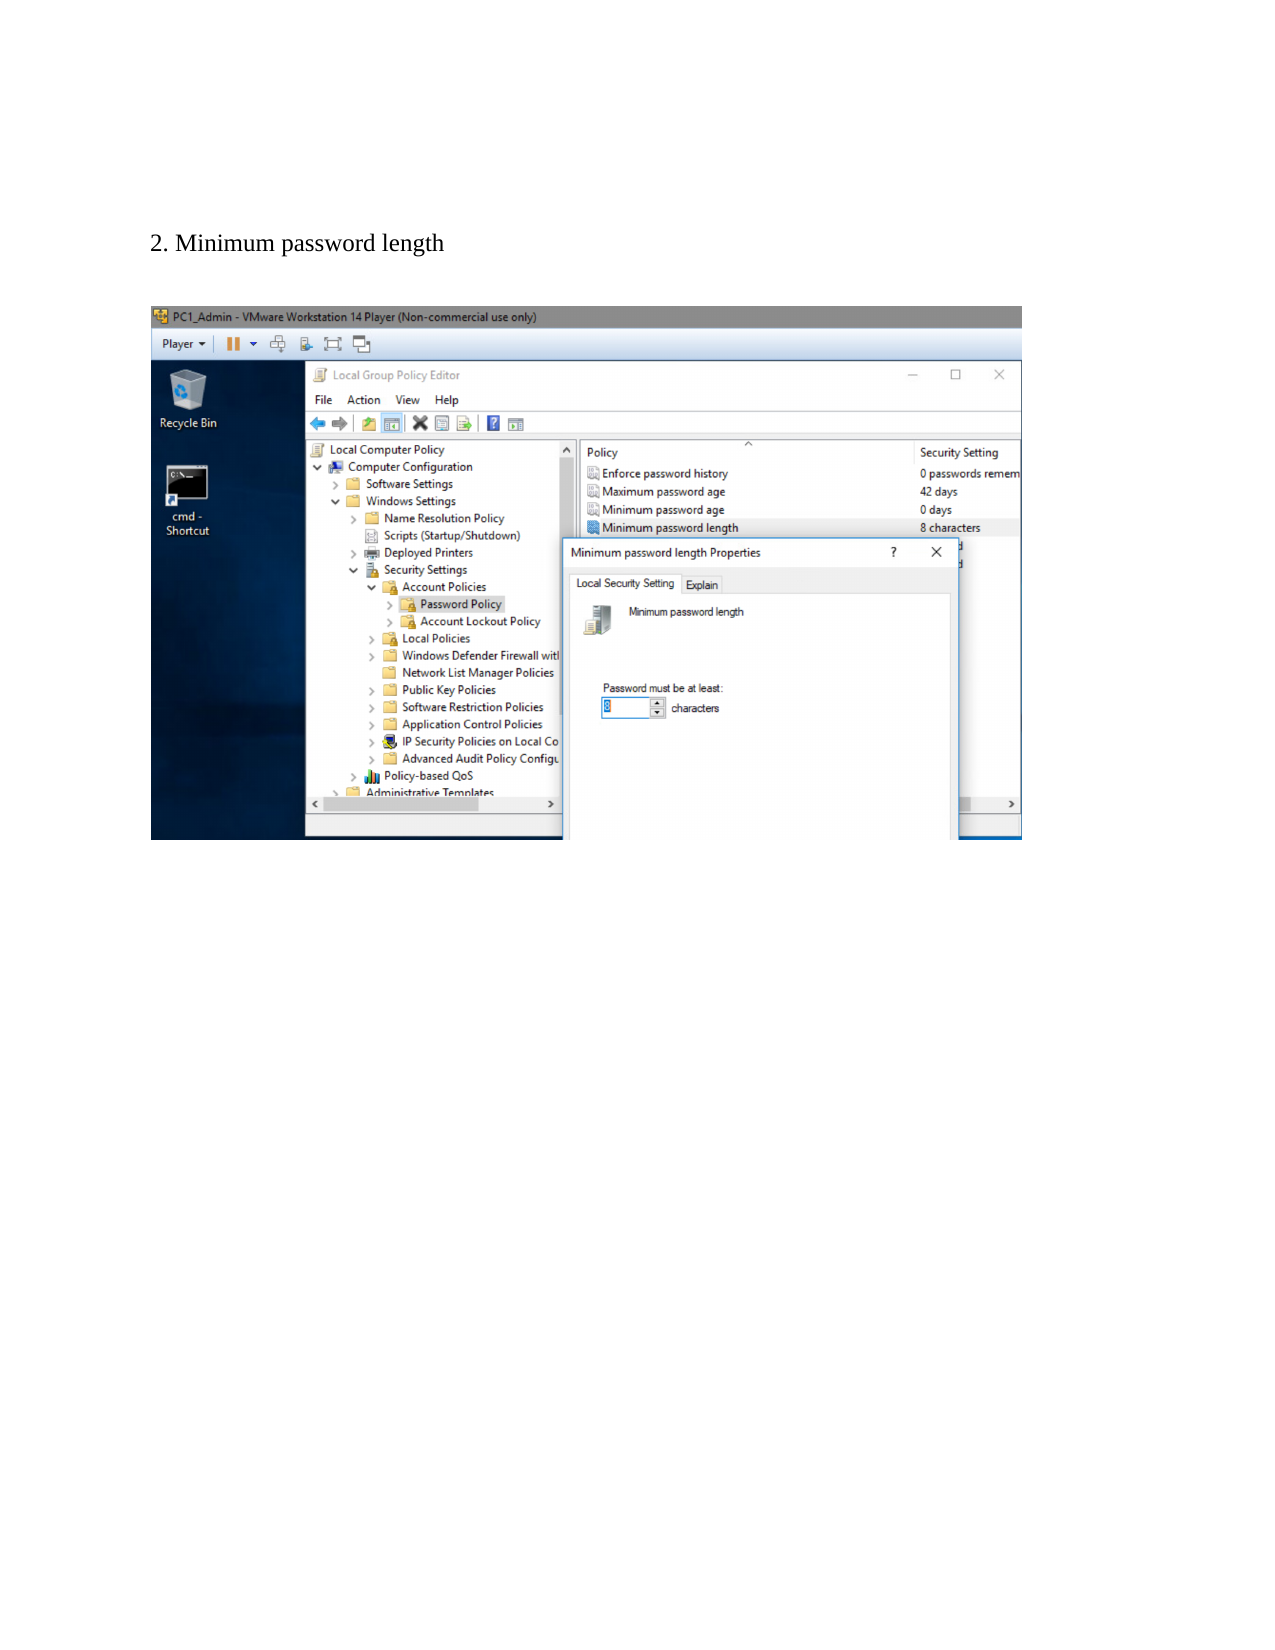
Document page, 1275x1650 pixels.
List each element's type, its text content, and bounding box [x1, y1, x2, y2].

picture [150, 306, 1022, 840]
text 2. Minimum password length [150, 228, 1125, 257]
